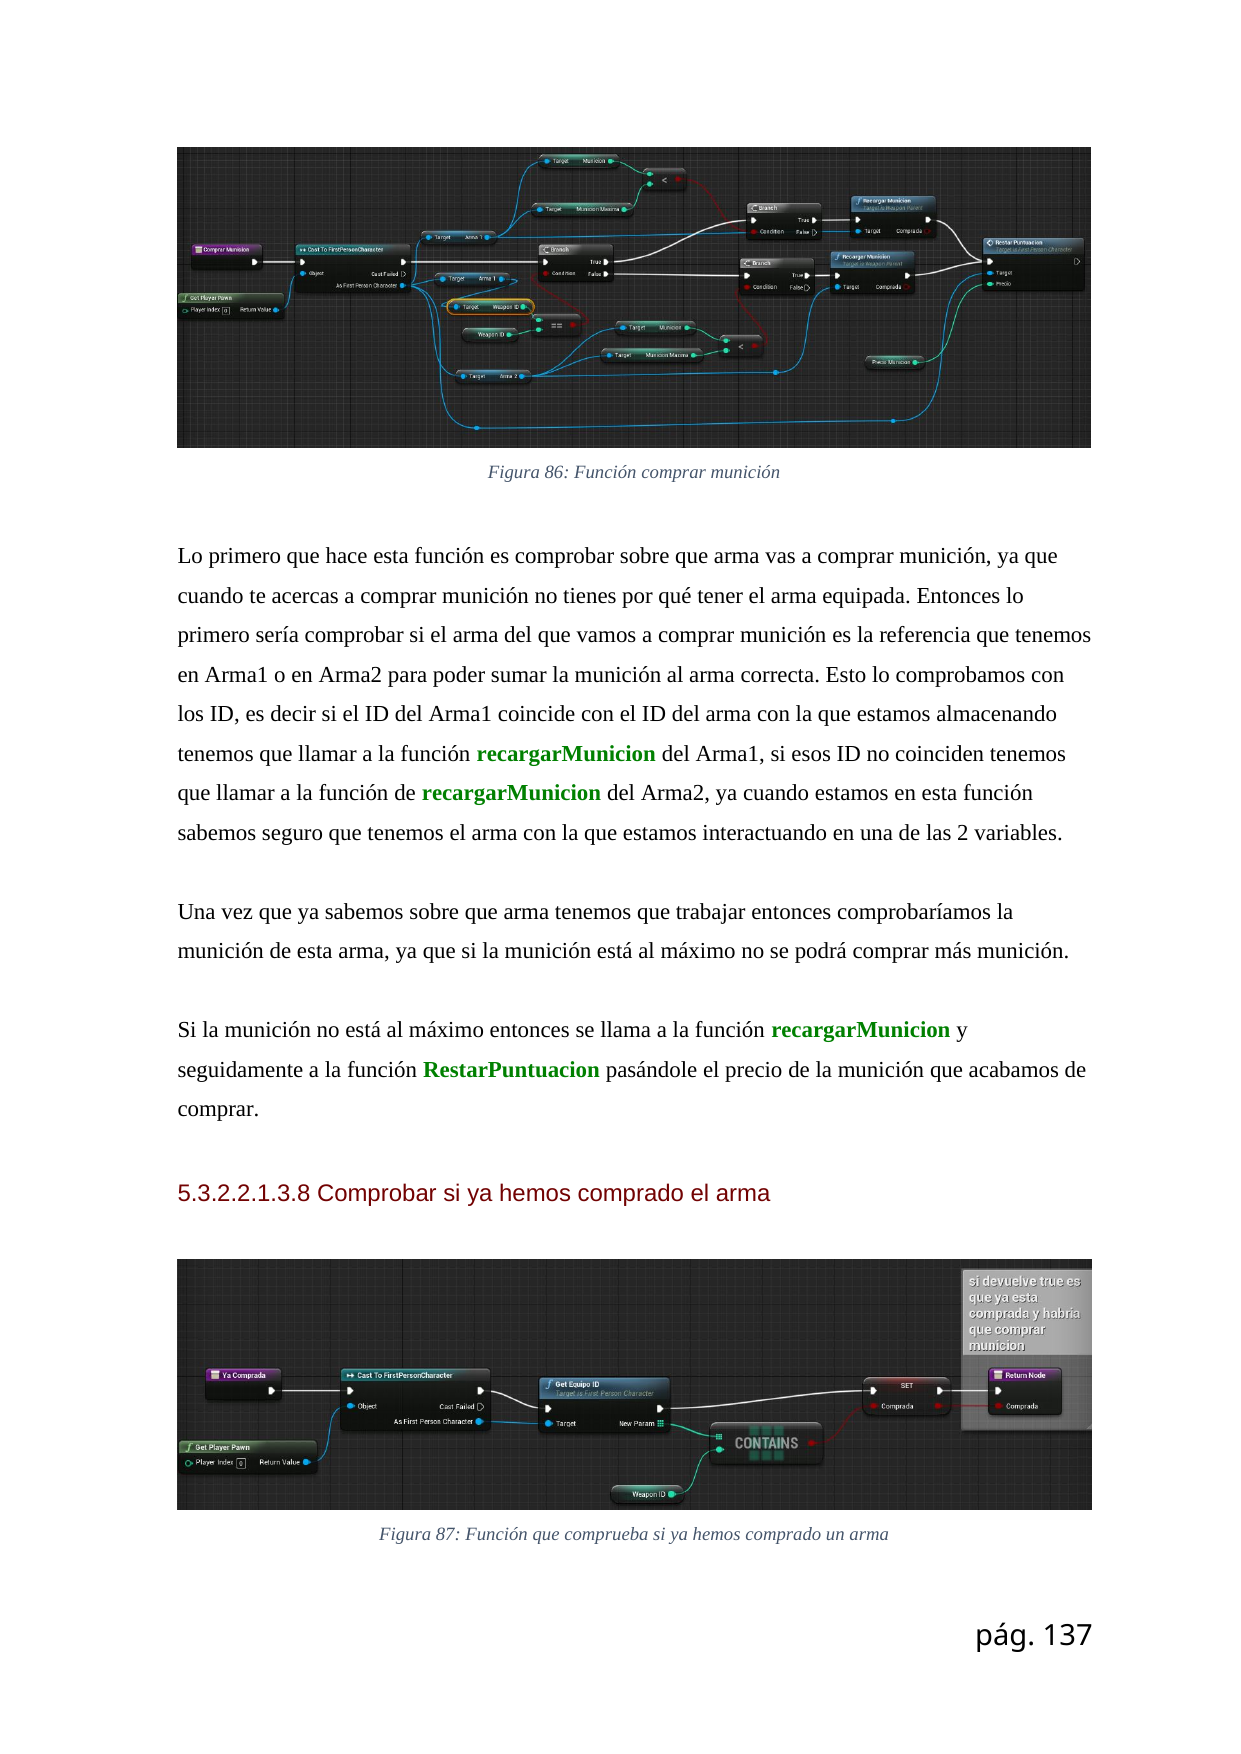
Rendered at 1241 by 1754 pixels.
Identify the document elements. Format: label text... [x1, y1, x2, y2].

text Si la munición no está al máximo entonces se llama a la función recargarMunicion y seguidamente a la función RestarPuntuacion pasándole el precio de la munición que acabamos de comprar. [177, 1016, 1092, 1122]
subtitle 5.3.2.2.1.3.8 Comprobar si ya hemos comprado el arma [177, 1178, 1092, 1206]
text Lo primero que hace esta función es comprobar sobre que arma vas a comprar munición, ya que cuando te acercas a comprar munición no tienes por qué tener el arma equipada. Entonces lo primero sería comprobar si el arma del que vamos a comprar munición es la referencia que tenemos en Arma1 o en Arma2 para poder sumar la munición al arma correcta. Esto lo comprobamos con los ID, es decir si el ID del Arma1 coincide con el ID del arma con la que estamos almacenando tenemos que llamar a la función recargarMunicion del Arma1, si esos ID no coinciden tenemos que llamar a la función de recargarMunicion del Arma2, ya cuando estamos en esta función sabemos seguro que tenemos el arma con la que estamos interactuando en una de las 2 variables. [177, 543, 1092, 845]
picture [177, 147, 1091, 448]
text Una vez que ya sabemos sobre que arma tenemos que trabajar entonces comprobaríamos la munición de esta arma, ya que si la munición está al máximo no se podrá comprar más munición. [177, 898, 1092, 964]
picture [177, 1259, 1092, 1510]
